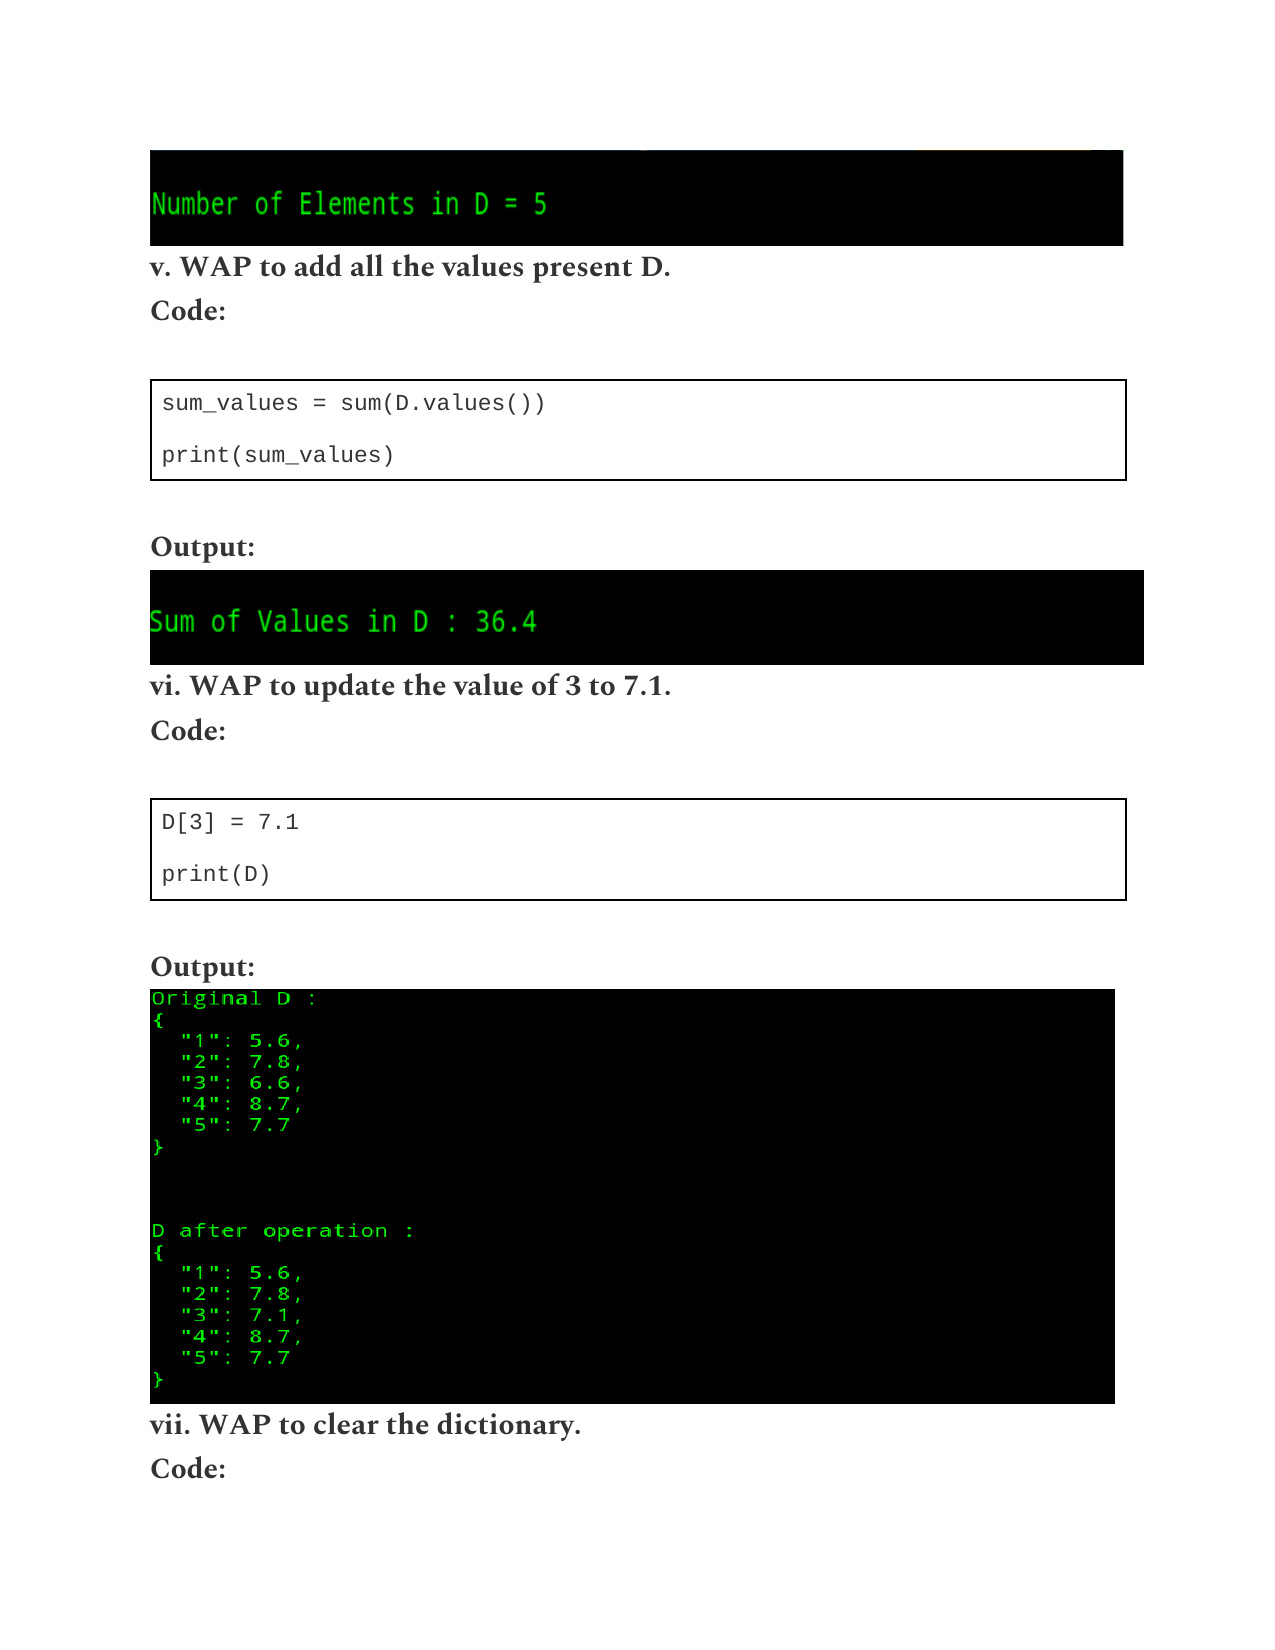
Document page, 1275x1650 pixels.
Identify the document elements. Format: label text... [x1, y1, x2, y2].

text vi. WAP to update the value of 3 to 7.1. [150, 665, 1125, 709]
picture [150, 150, 1124, 246]
text v. WAP to add all the values present D. [150, 245, 1125, 290]
text vii. WAP to clear the dictionary. [150, 1403, 1125, 1448]
table_header sum_values = sum(D.values()) print(sum_values) [152, 381, 1125, 479]
text Code: [150, 290, 1125, 334]
text Code: [150, 1448, 1125, 1492]
text Code: [150, 709, 1125, 753]
text Output: [150, 526, 1125, 570]
picture [150, 989, 1115, 1404]
table_header D[3] = 7.1 print(D) [152, 800, 1125, 898]
picture [150, 570, 1144, 665]
text Output: [150, 945, 1125, 989]
